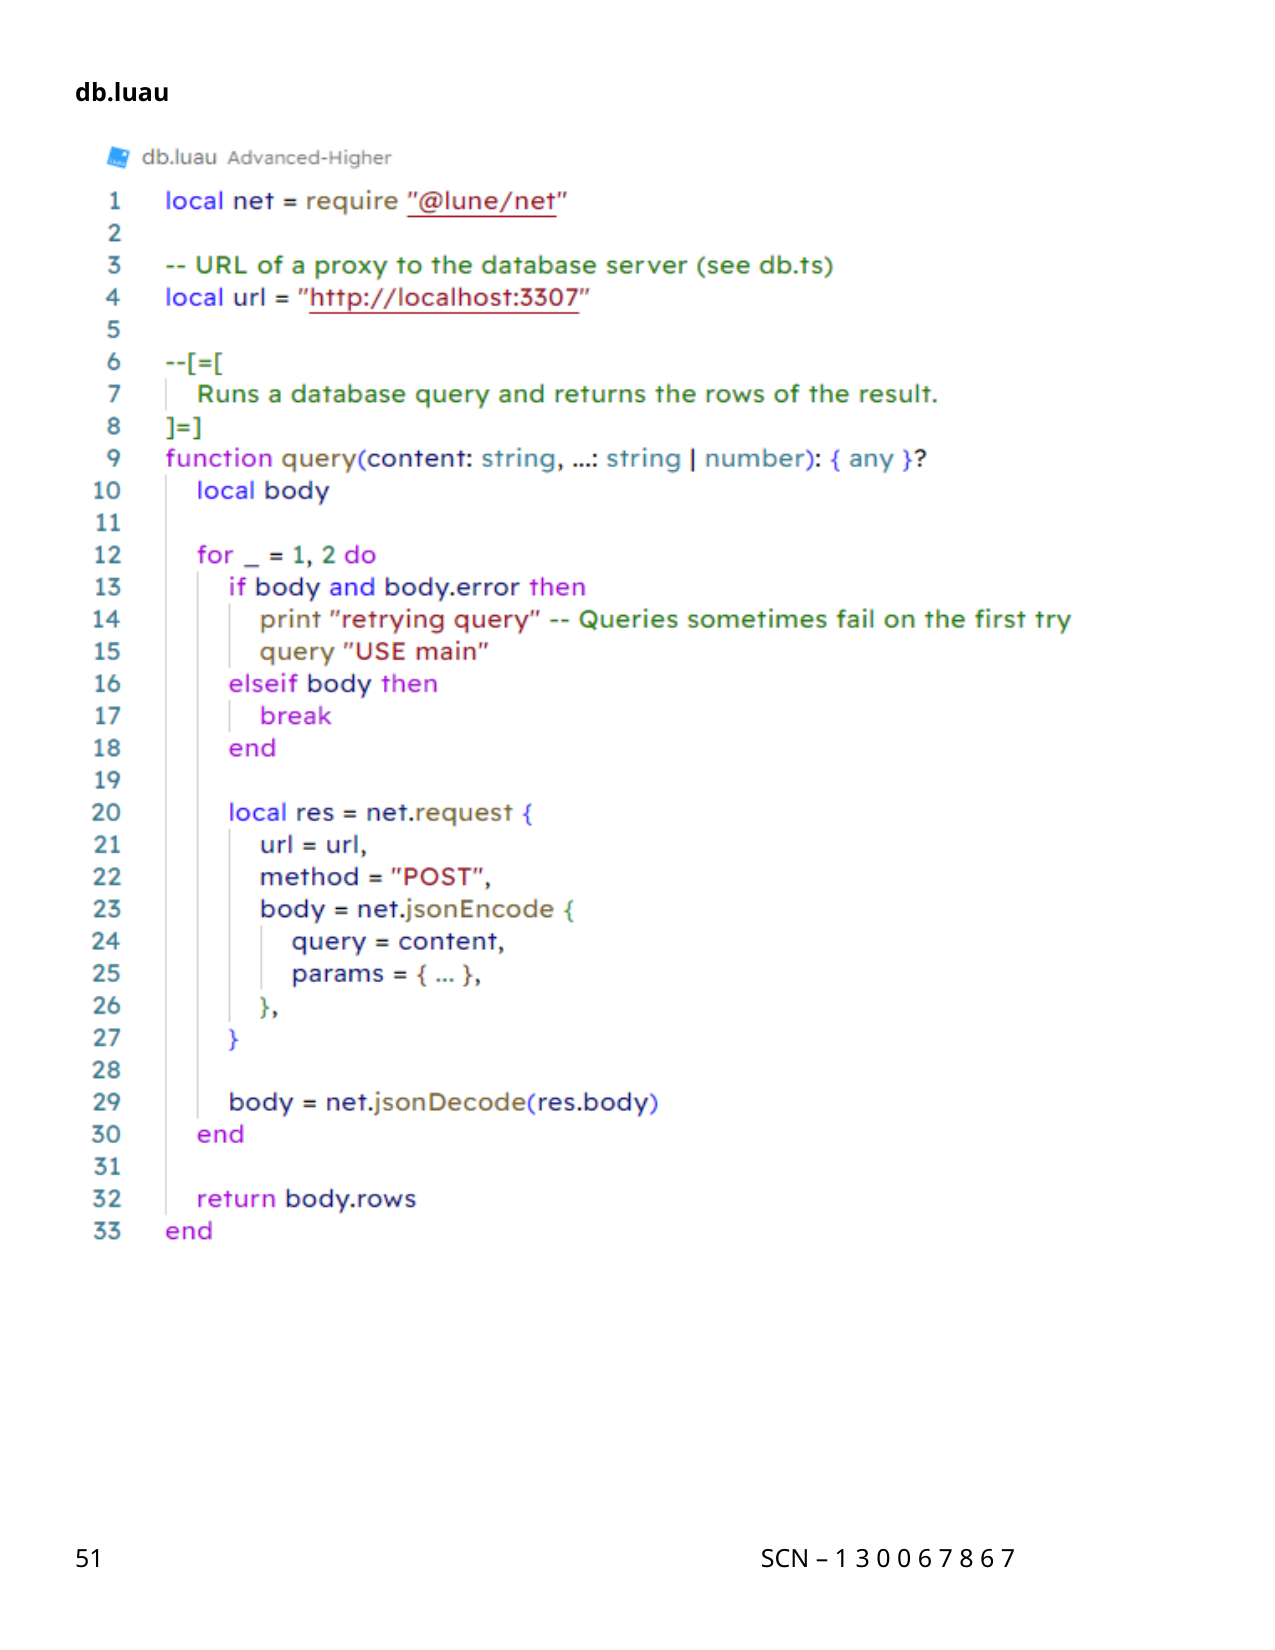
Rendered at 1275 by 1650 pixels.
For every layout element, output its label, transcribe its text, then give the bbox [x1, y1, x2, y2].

picture [75, 130, 1173, 1246]
subtitle db.luau [75, 75, 1200, 109]
